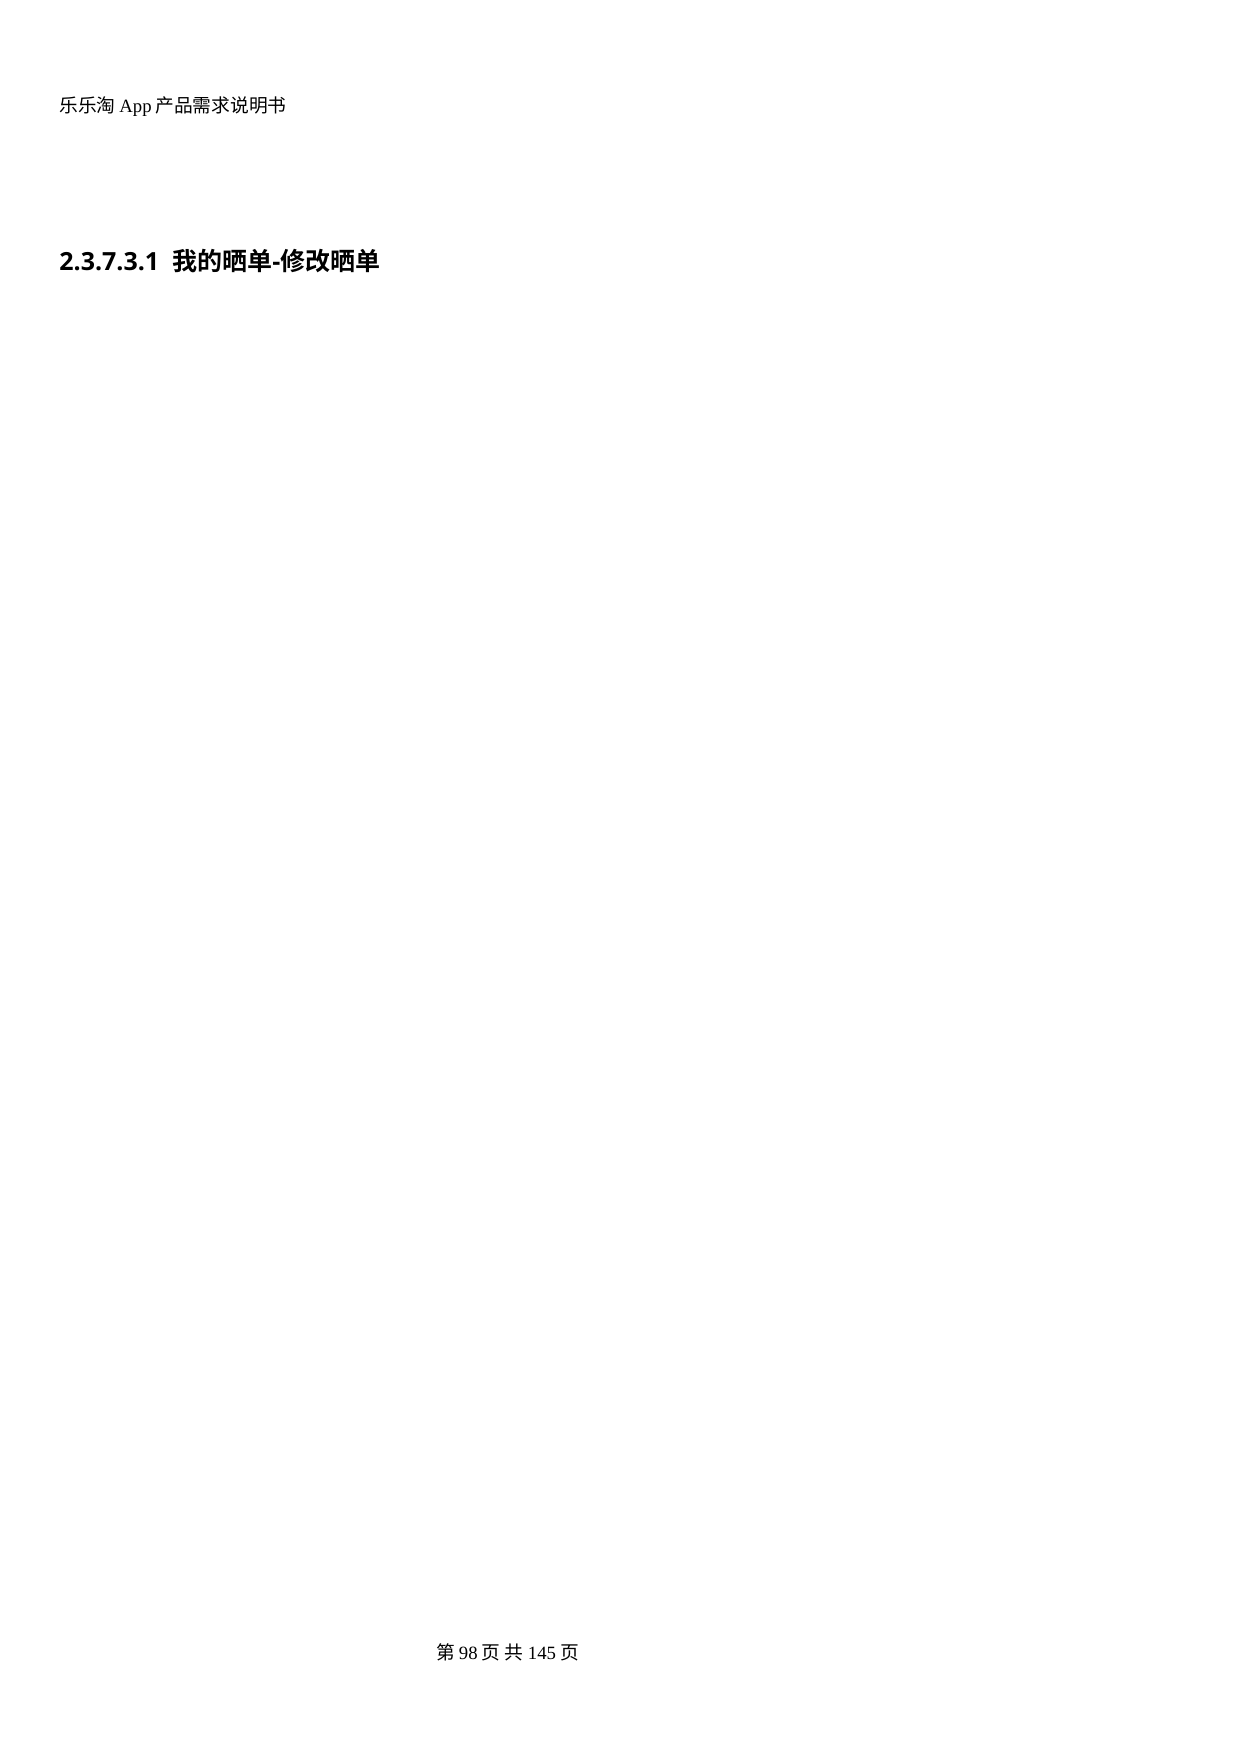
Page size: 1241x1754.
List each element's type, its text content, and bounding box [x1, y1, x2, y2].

text 2.3.7.3.1 我的晒单-修改晒单 [59, 227, 1181, 292]
